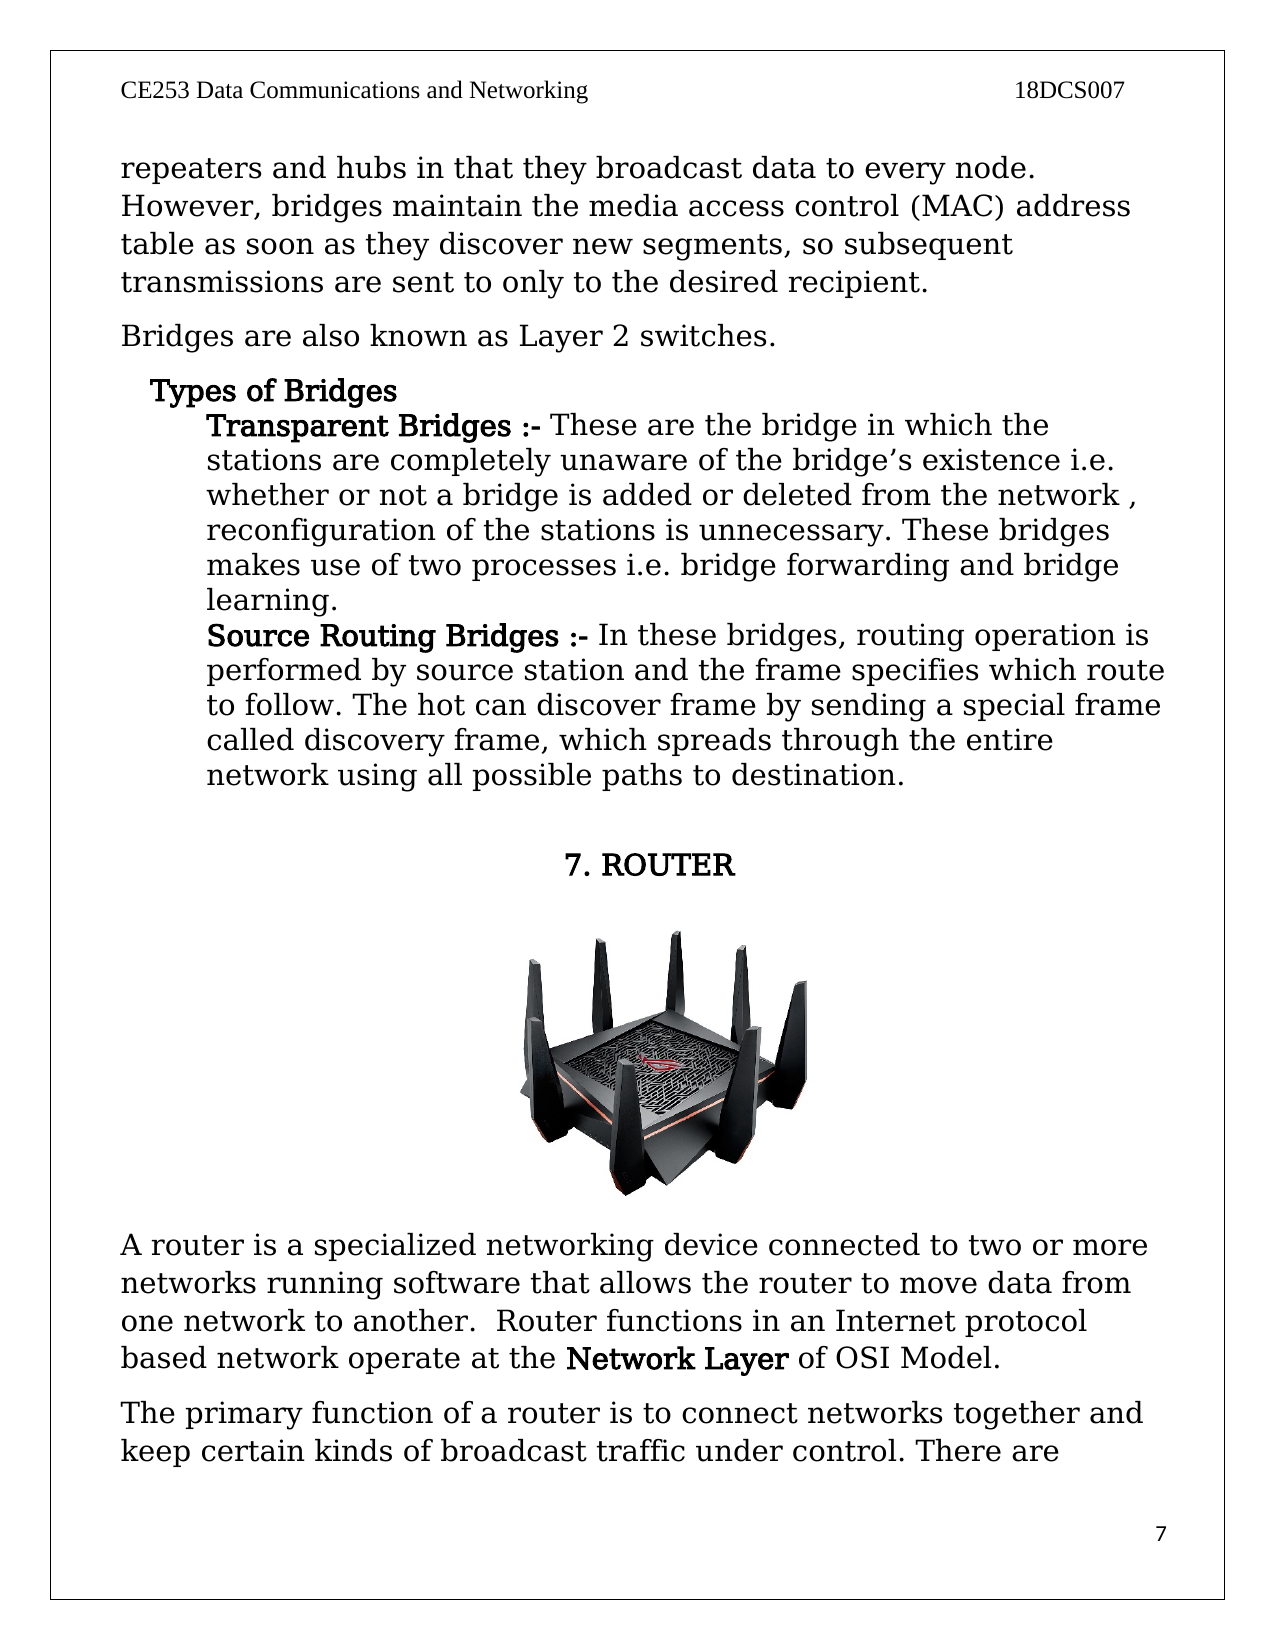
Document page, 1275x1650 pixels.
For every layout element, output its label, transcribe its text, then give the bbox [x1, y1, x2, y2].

list ROUTER [158, 846, 1139, 881]
picture [503, 925, 544, 1201]
text Transparent Bridges :- These are the bridge in which the stations are completely unaware of the bridge’s existence i.e. whether or not a bridge is added or deleted from the network , reconfiguration of the stations is unnecessary. These bridges makes use of two processes i.e. bridge forwarding and bridge learning. [206, 407, 1167, 617]
text Bridges are also known as Layer 2 switches. [120, 317, 1167, 352]
text Types of Bridges [150, 372, 1167, 407]
text Source Routing Bridges :- In these bridges, routing operation is performed by source station and the frame specifies which route to follow. The hot can discover frame by sending a special frame called discovery frame, which spreads through the entire network using all possible paths to destination. [206, 617, 1167, 792]
text A router is a specialized networking device connected to two or more networks running software that allows the router to move data from one network to another. Router functions in an Internet protocol based network operate at the Network Layer of OSI Model. [120, 1227, 1167, 1375]
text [120, 150, 1167, 298]
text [120, 1394, 1167, 1467]
